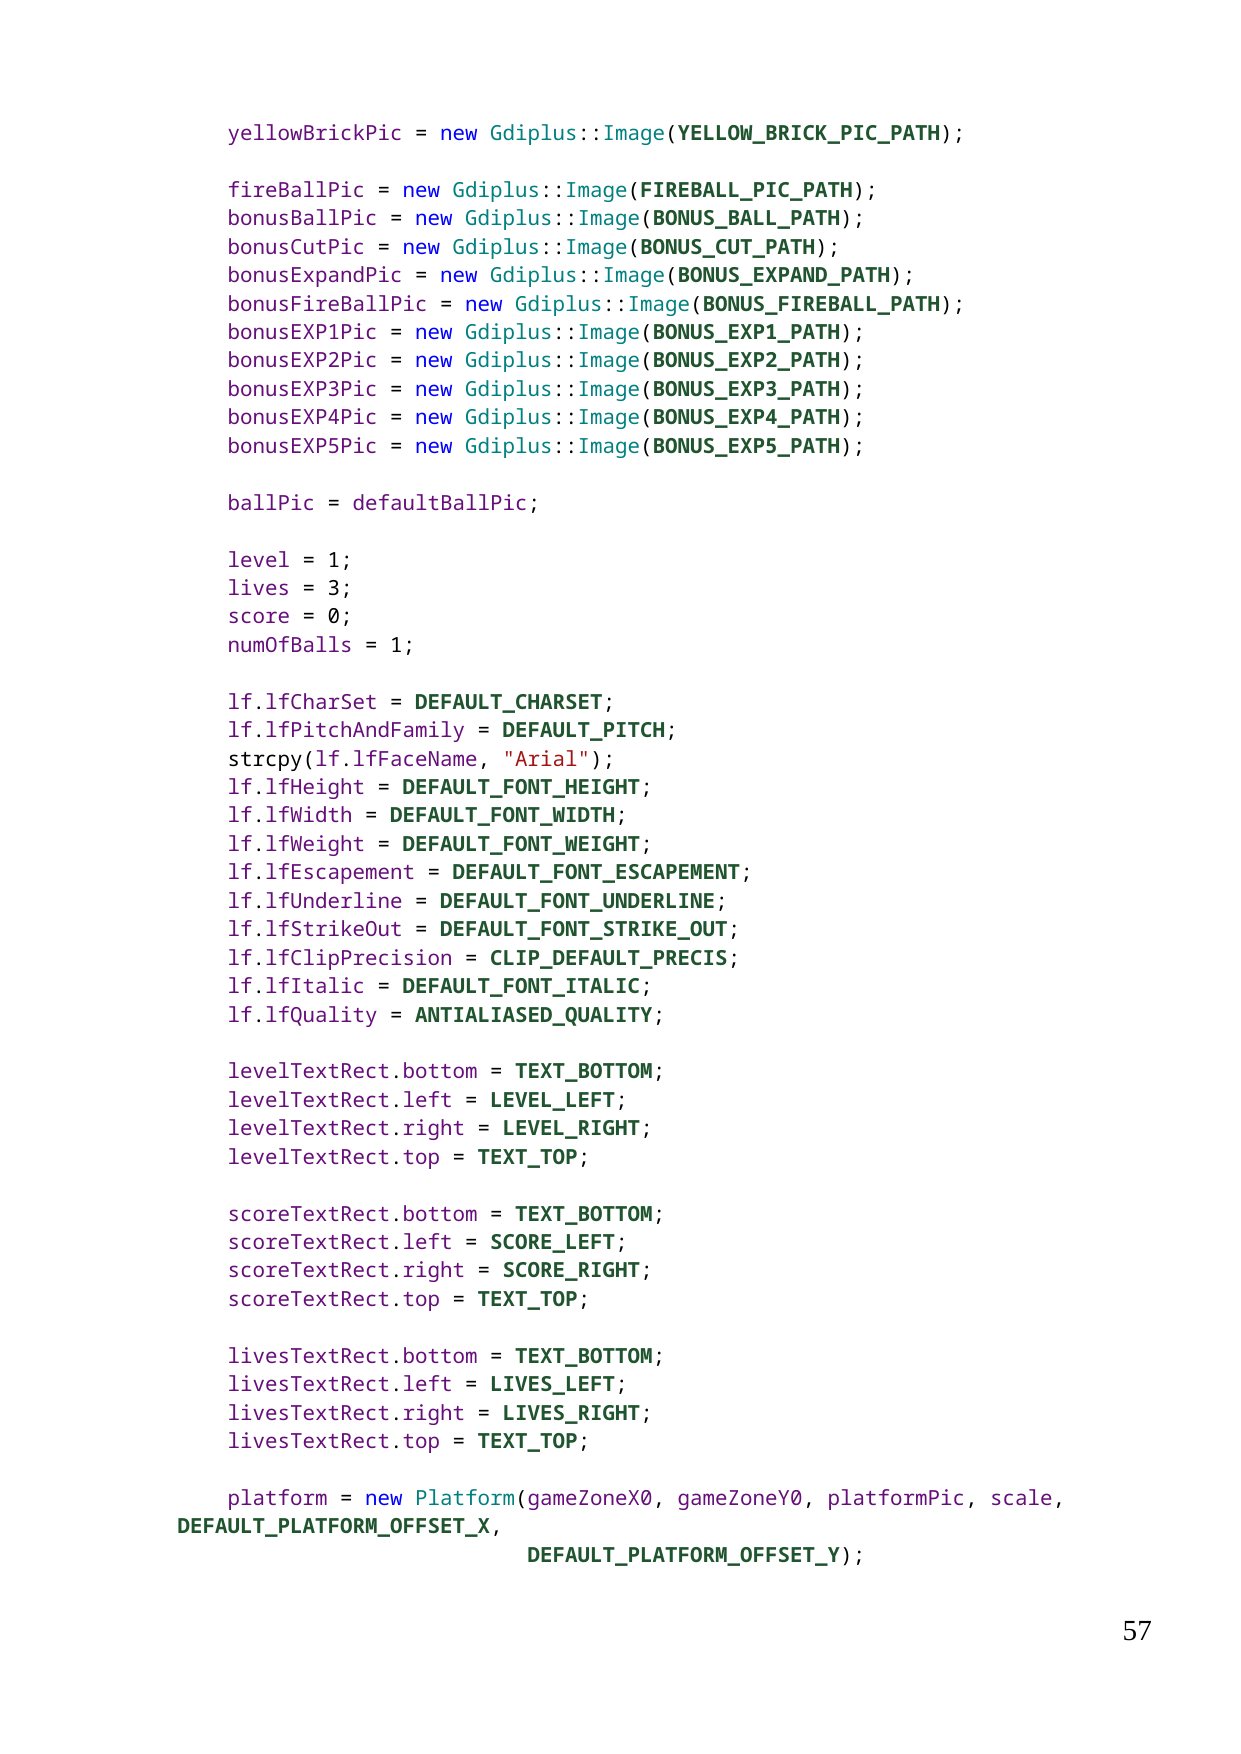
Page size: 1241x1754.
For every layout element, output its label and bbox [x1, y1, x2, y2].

text [177, 118, 1152, 1597]
